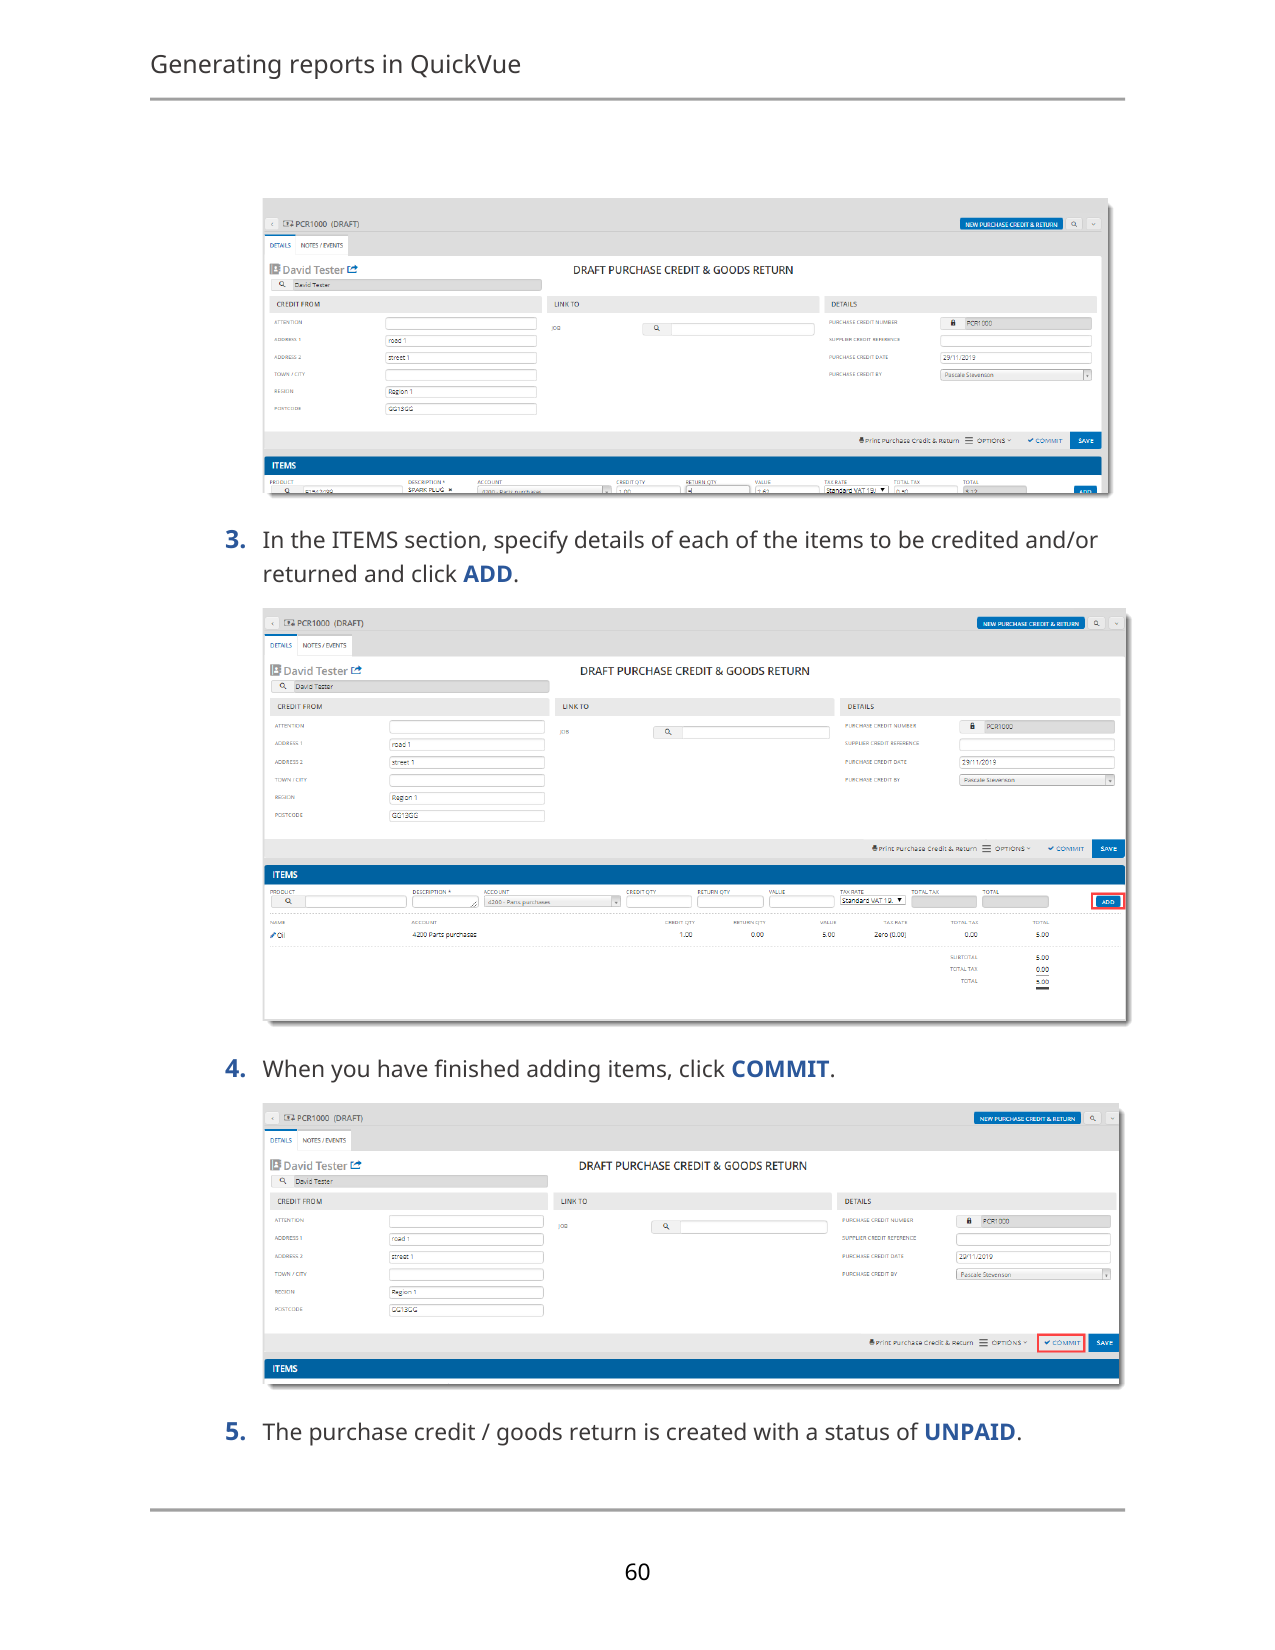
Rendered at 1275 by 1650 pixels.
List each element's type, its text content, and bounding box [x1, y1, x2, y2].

list The purchase credit / goods return is created with a status of UNPAID. [225, 1414, 1125, 1448]
list In the ITEMS section, specify details of each of the items to be credited and/or returned and click ADD. [225, 522, 1125, 589]
picture [262, 608, 1137, 1032]
list When you have finished adding items, click COMMIT. [225, 1051, 1125, 1084]
picture [262, 1103, 1130, 1395]
picture [262, 198, 1118, 503]
